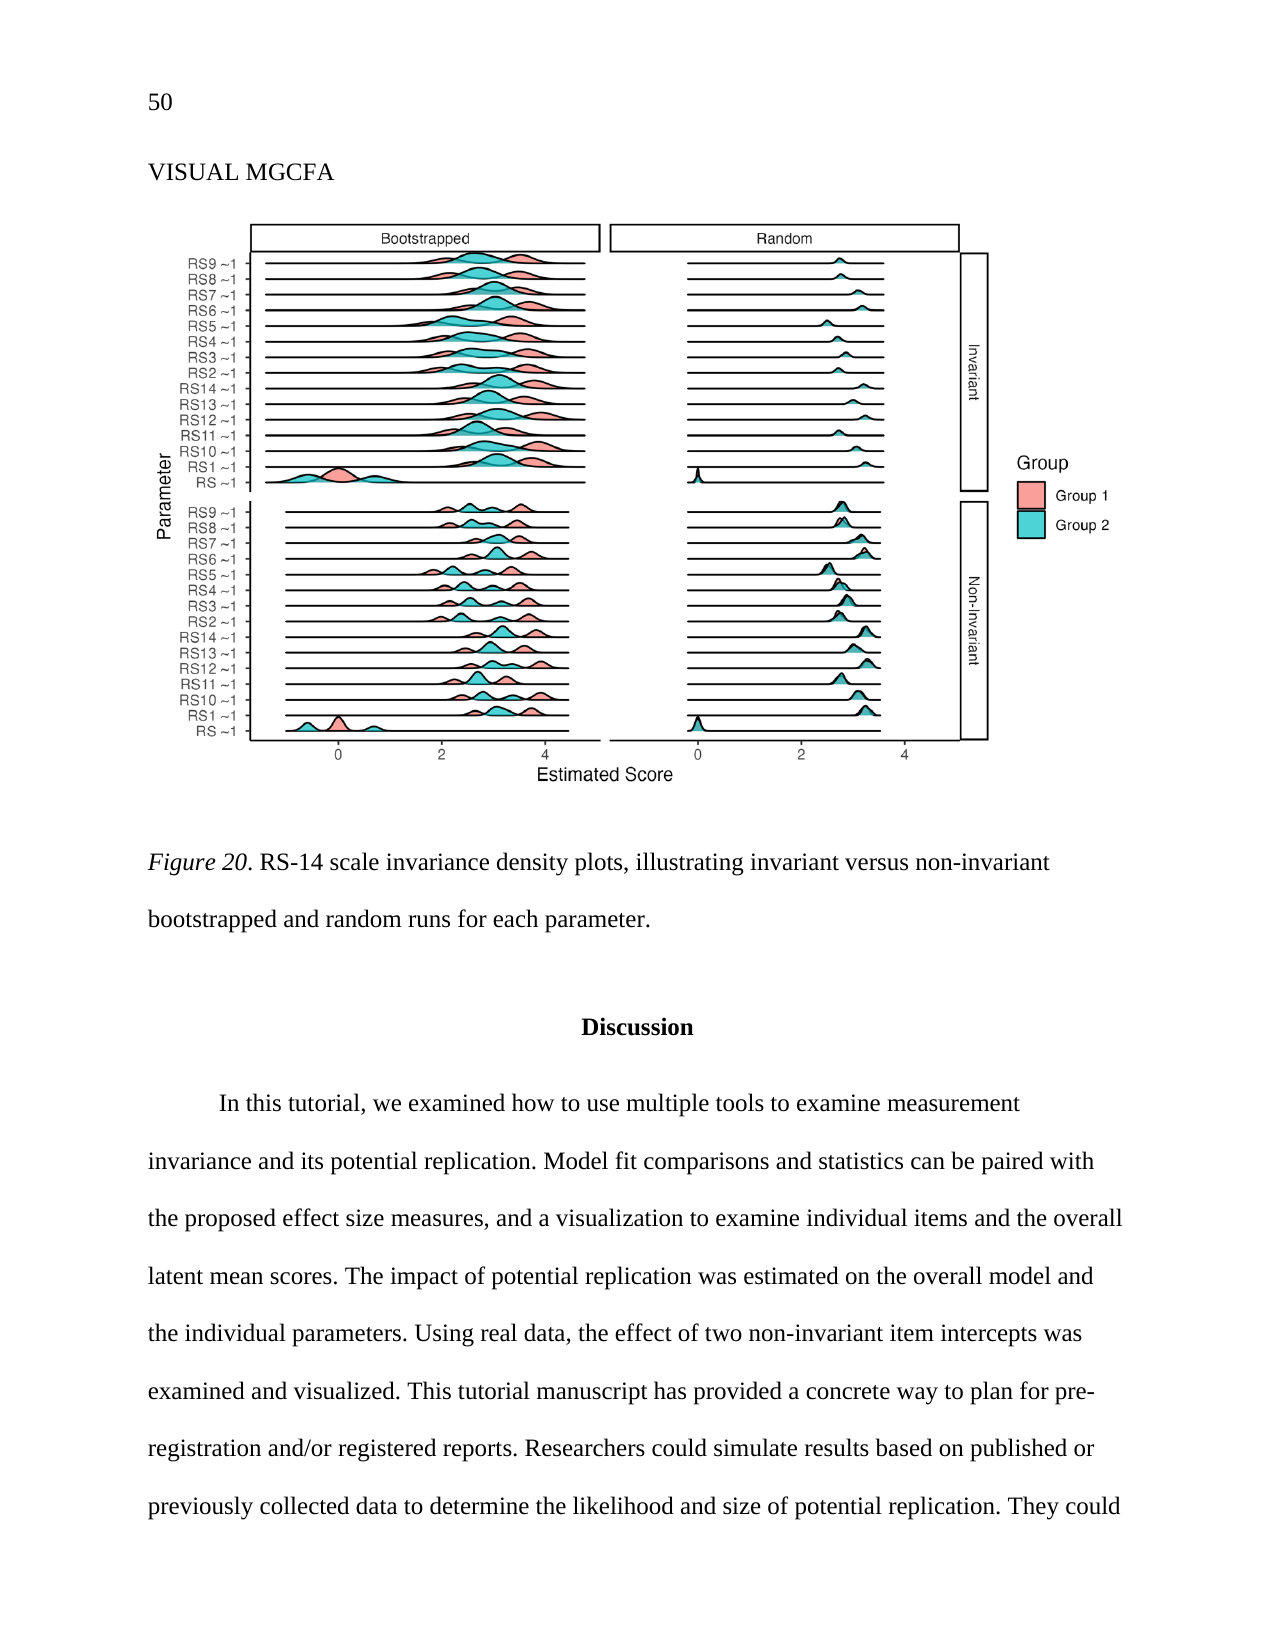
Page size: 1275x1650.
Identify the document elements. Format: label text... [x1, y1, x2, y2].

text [148, 1088, 1127, 1519]
picture [147, 215, 1128, 794]
subtitle Discussion [148, 1012, 1127, 1041]
text Figure 20. RS-14 scale invariance density plots, illustrating invariant versus non-invariant bootstrapped and random runs for each parameter. [148, 847, 1127, 933]
